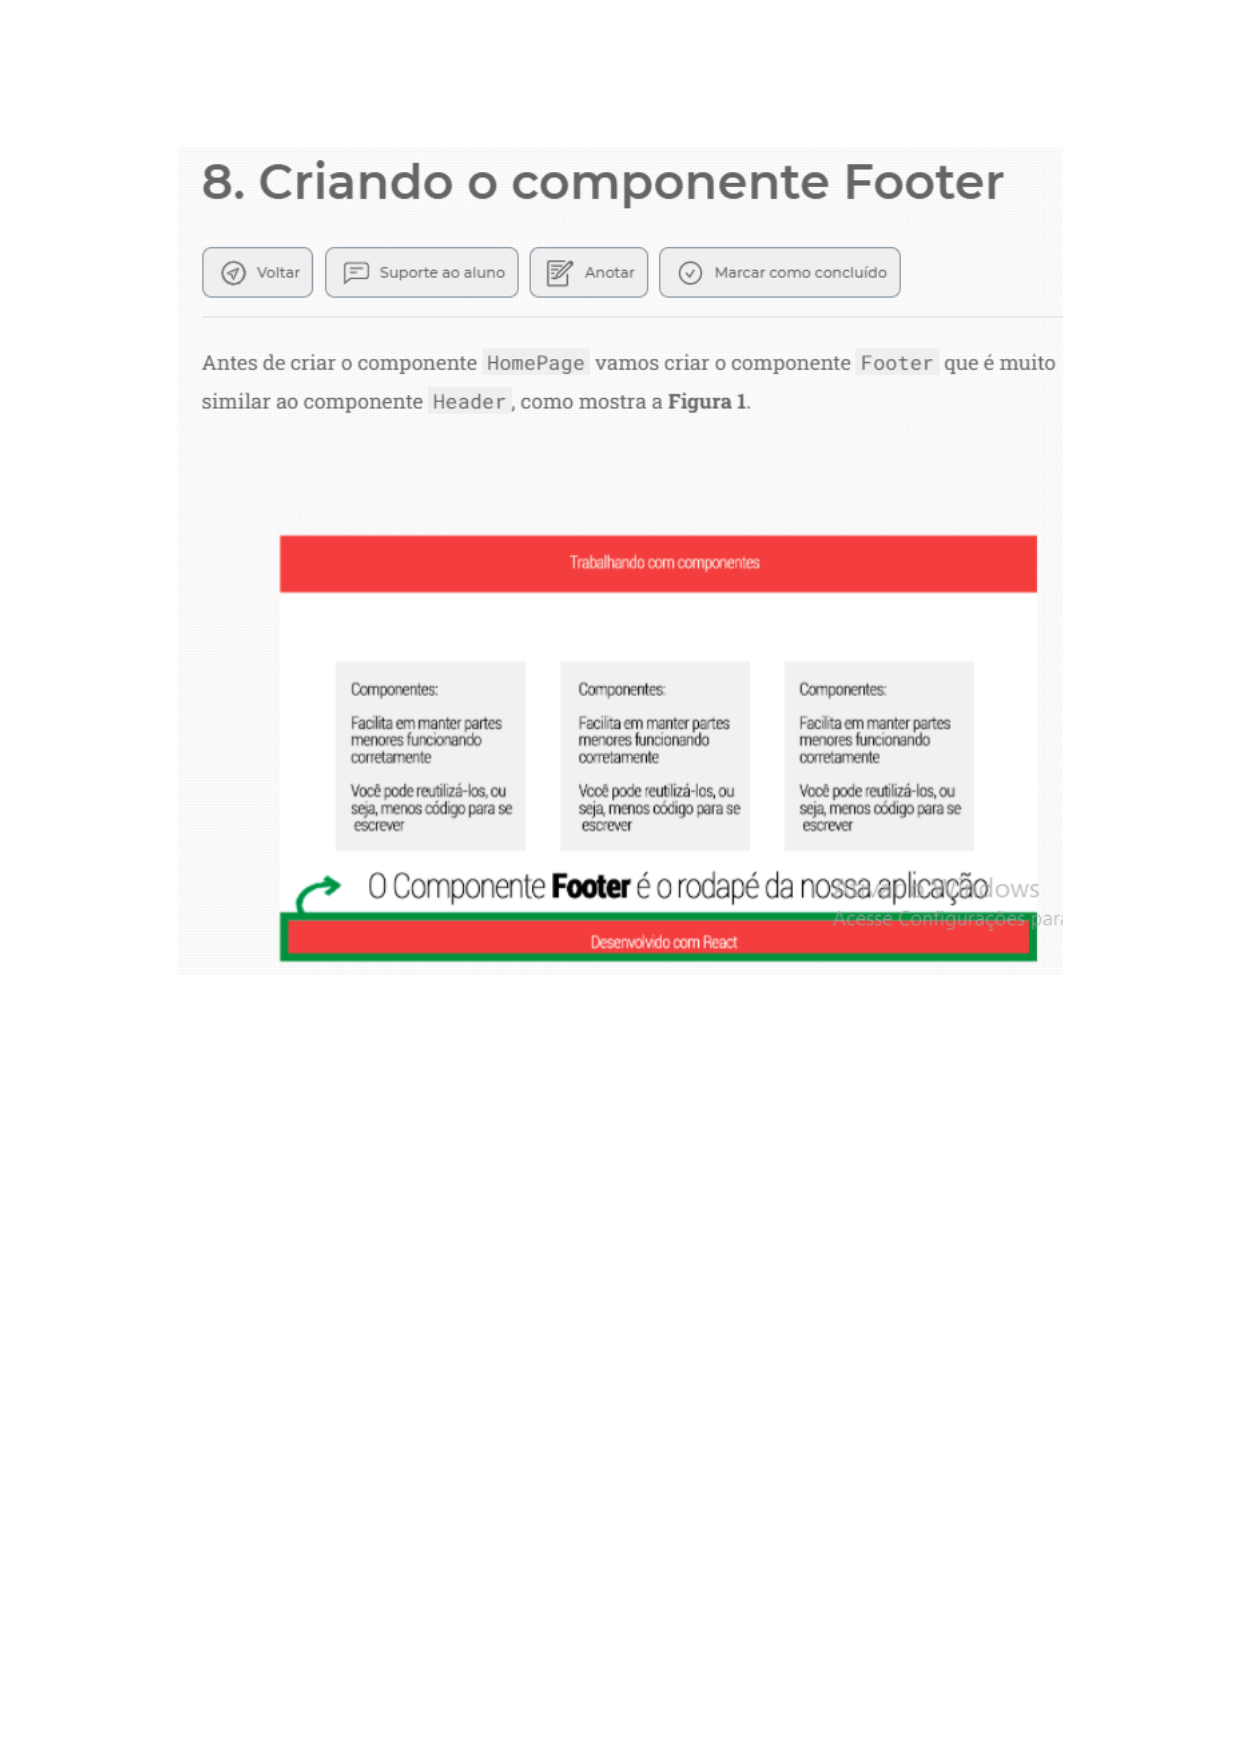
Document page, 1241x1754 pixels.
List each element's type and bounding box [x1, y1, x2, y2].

picture [177, 147, 1063, 975]
